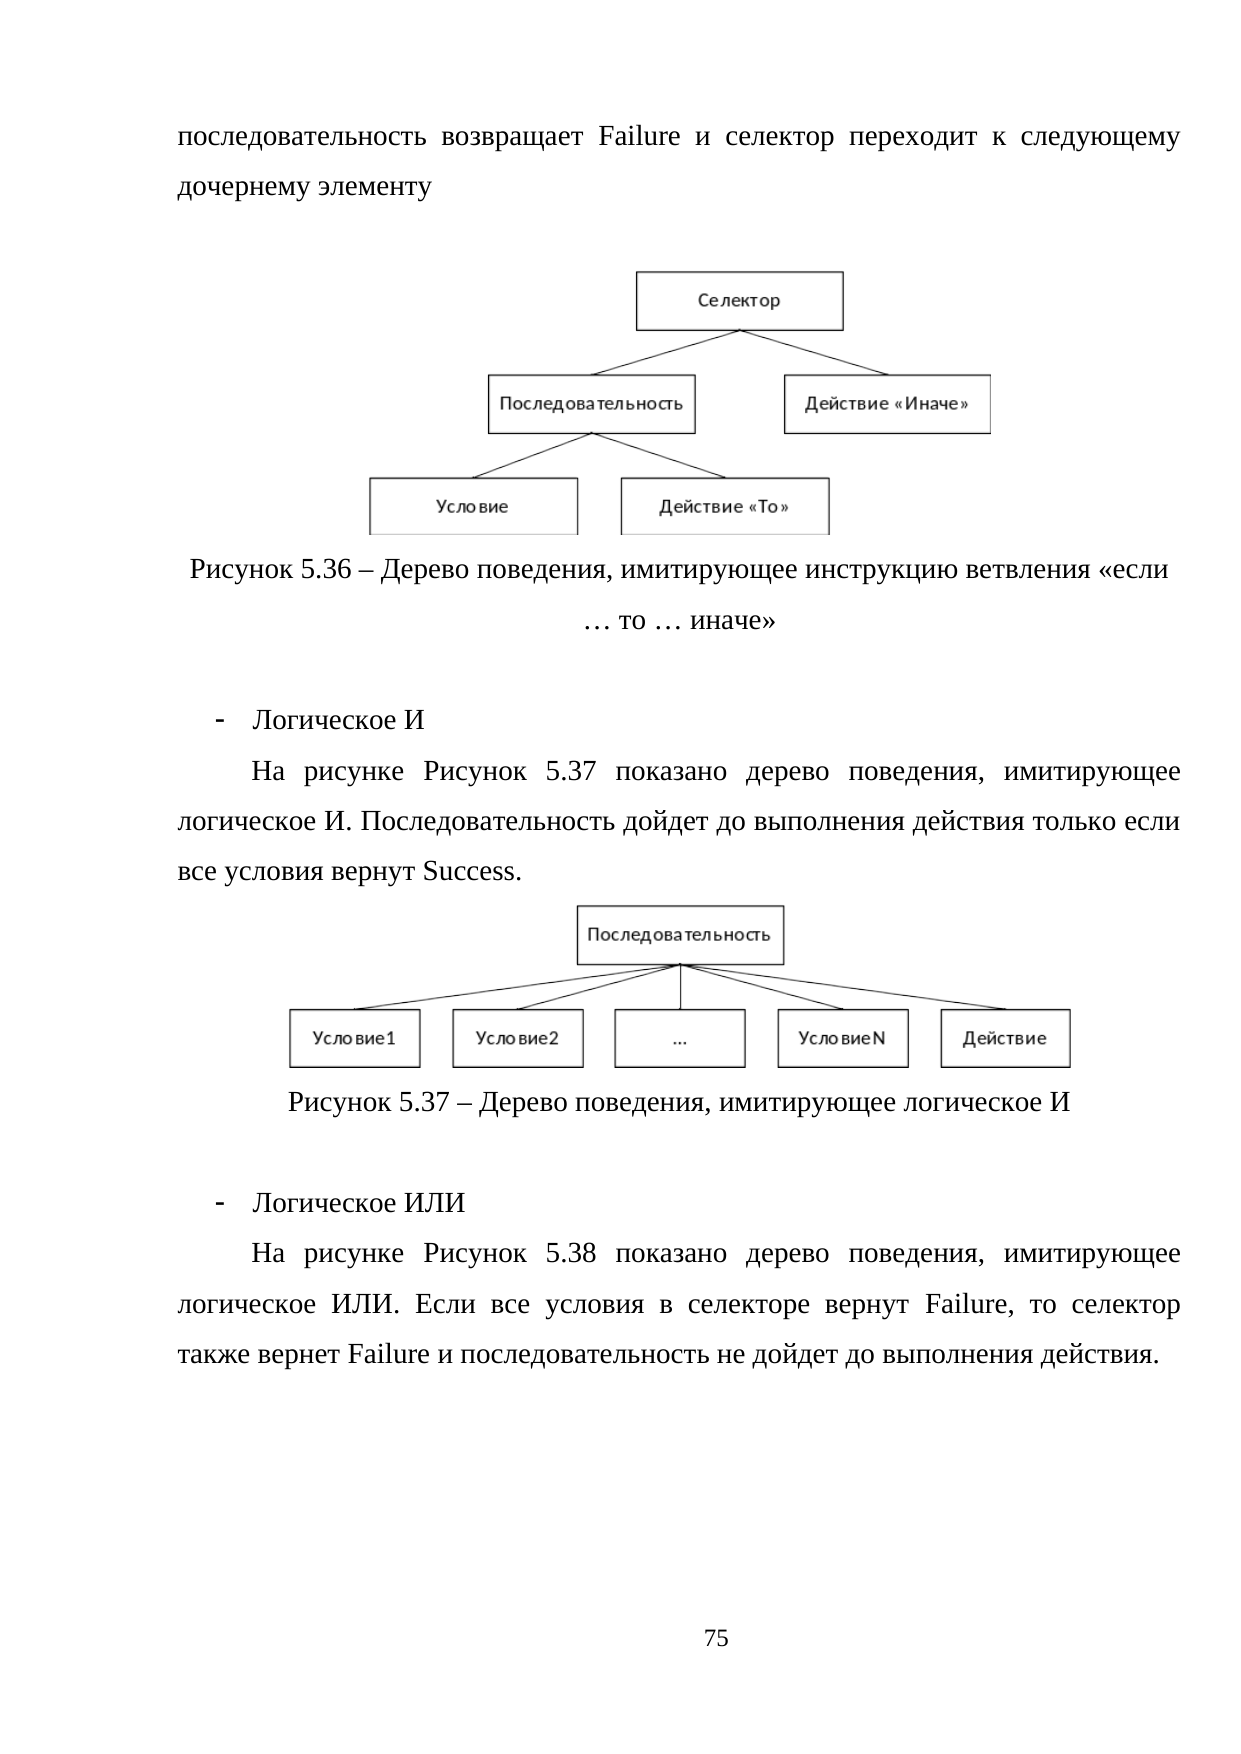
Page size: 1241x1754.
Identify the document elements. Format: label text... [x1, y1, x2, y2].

subtitle Логическое И [215, 702, 1181, 736]
subtitle Логическое ИЛИ [215, 1185, 1181, 1219]
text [177, 118, 1181, 202]
